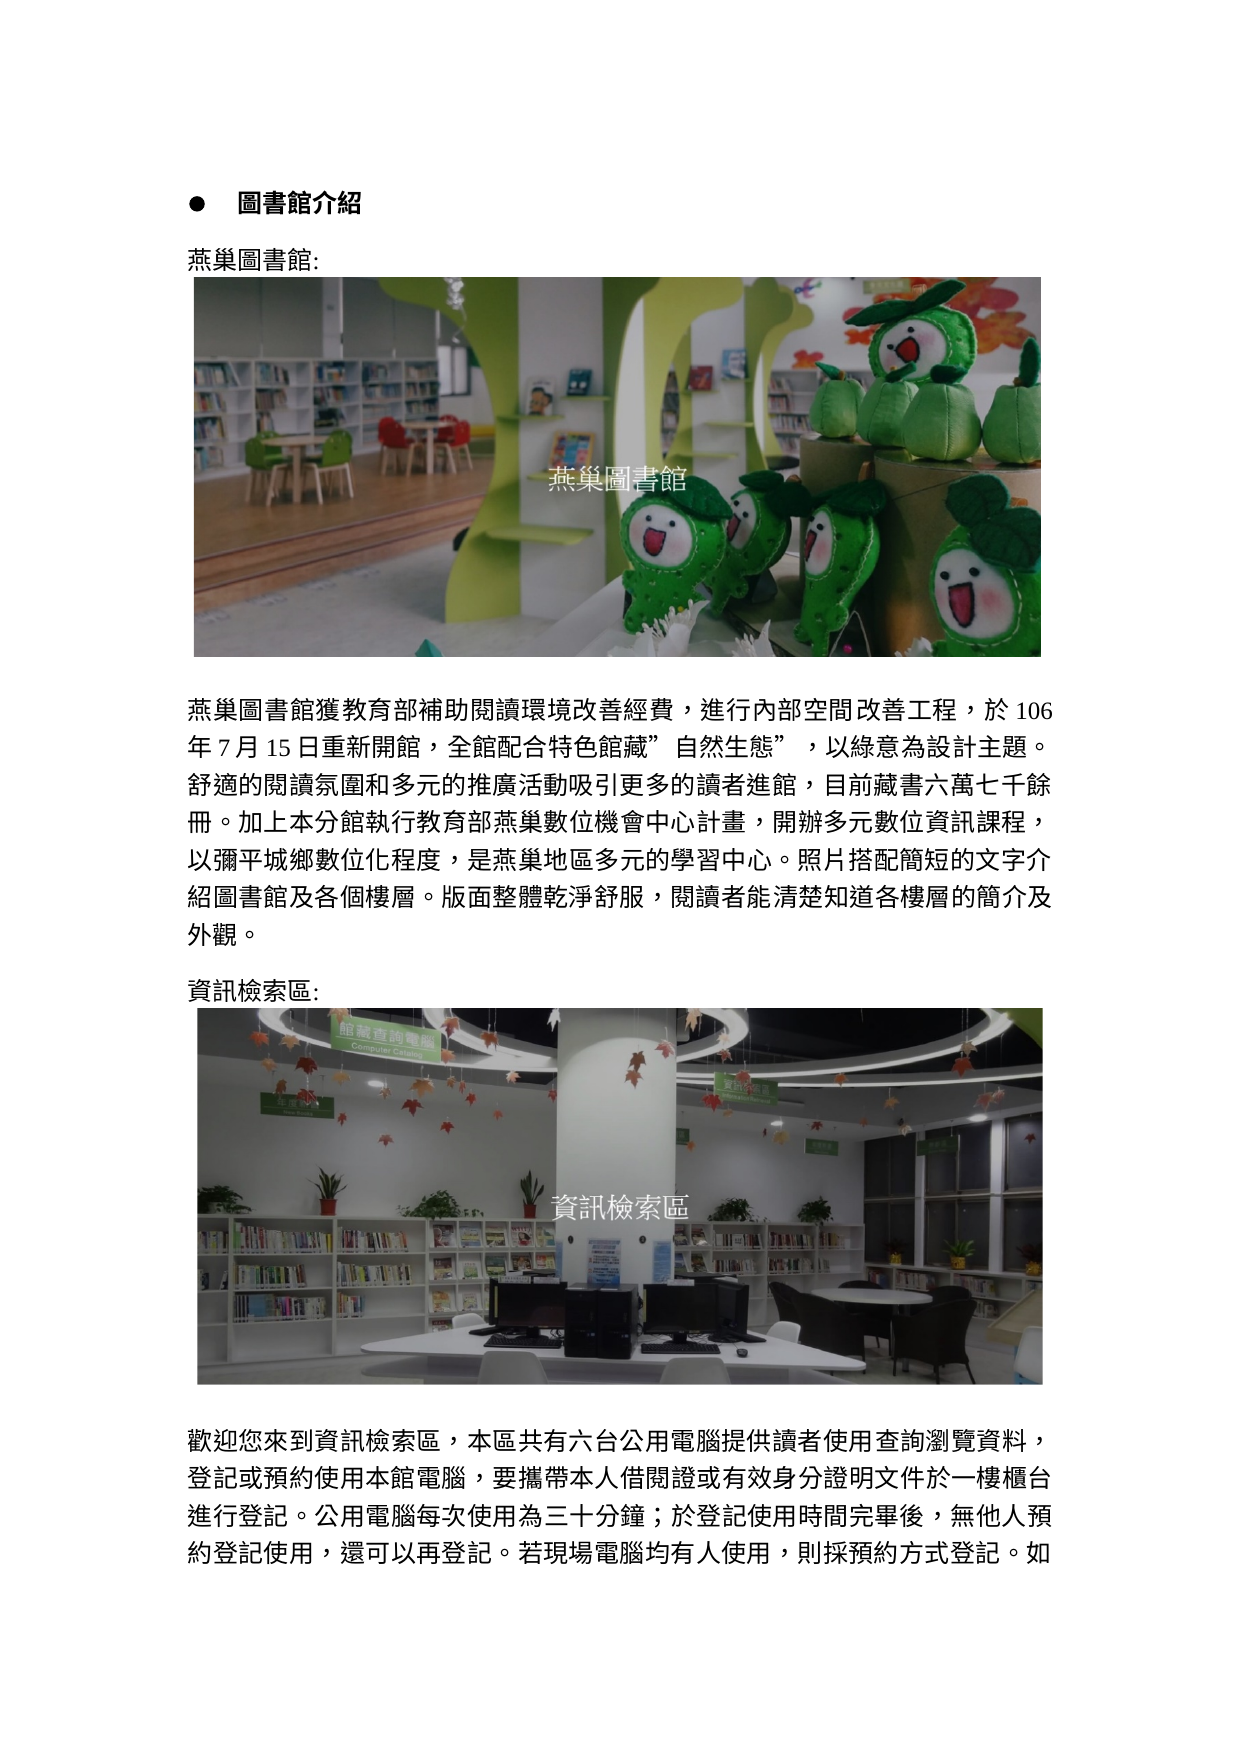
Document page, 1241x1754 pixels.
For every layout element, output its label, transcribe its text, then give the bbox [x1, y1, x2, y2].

text 資訊檢索區: [187, 971, 1053, 1008]
picture [197, 1008, 1043, 1385]
text 燕巢圖書館: [187, 239, 1053, 277]
list 圖書館介紹 [187, 183, 1053, 221]
picture [193, 277, 1041, 657]
text 燕巢圖書館獲教育部補助閱讀環境改善經費，進行內部空間改善工程，於106年7月15日重新開館，全館配合特色館藏”自然生態”，以綠意為設計主題。舒適的閱讀氛圍和多元的推廣活動吸引更多的讀者進館，目前藏書六萬七千餘冊。加上本分館執行教育部燕巢數位機會中心計畫，開辦多元數位資訊課程，以彌平城鄉數位化程度，是燕巢地區多元的學習中心。照片搭配簡短的文字介紹圖書館及各個樓層。版面整體乾淨舒服，閱讀者能清楚知道各樓層的簡介及外觀。 [187, 689, 1053, 952]
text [187, 1421, 1053, 1571]
